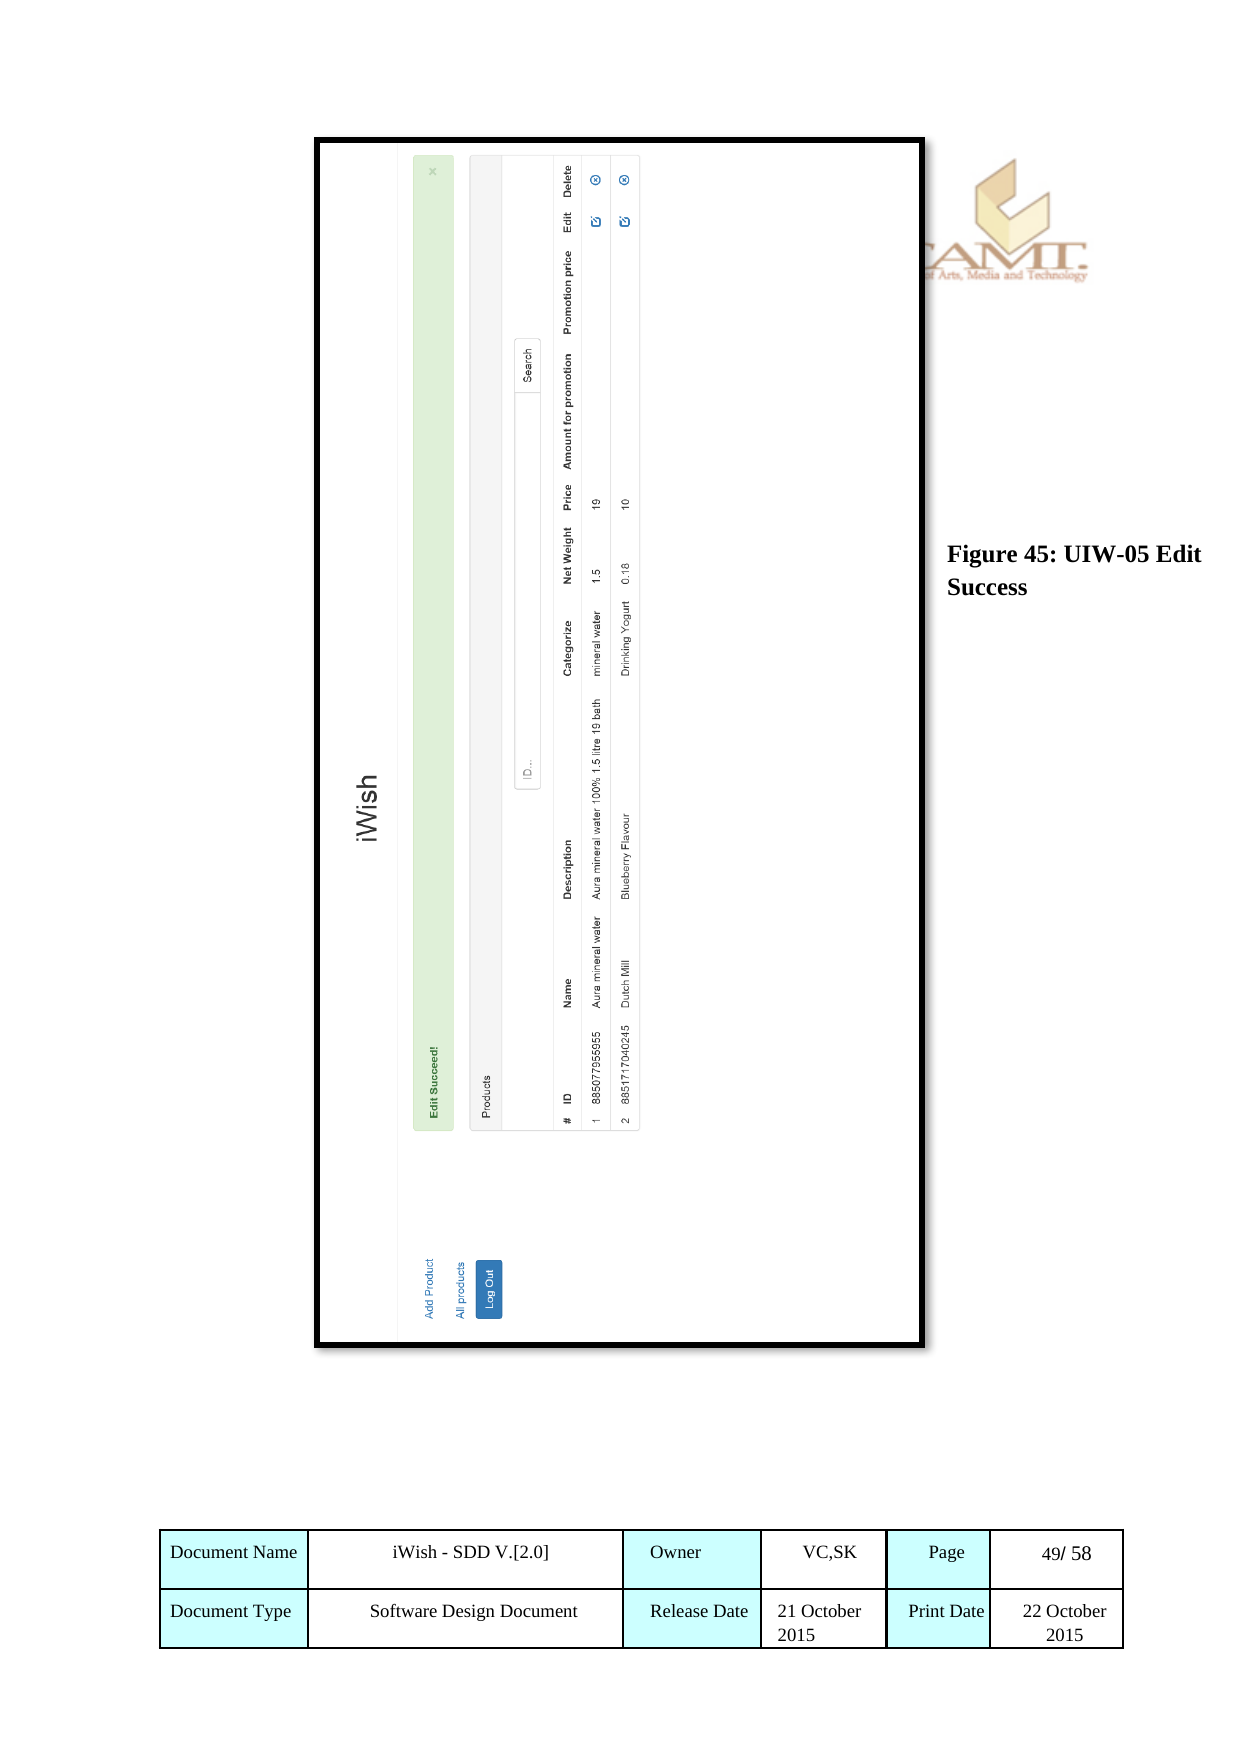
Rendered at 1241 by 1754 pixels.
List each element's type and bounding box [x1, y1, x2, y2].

picture [925, 150, 1094, 285]
picture [321, 145, 919, 1342]
